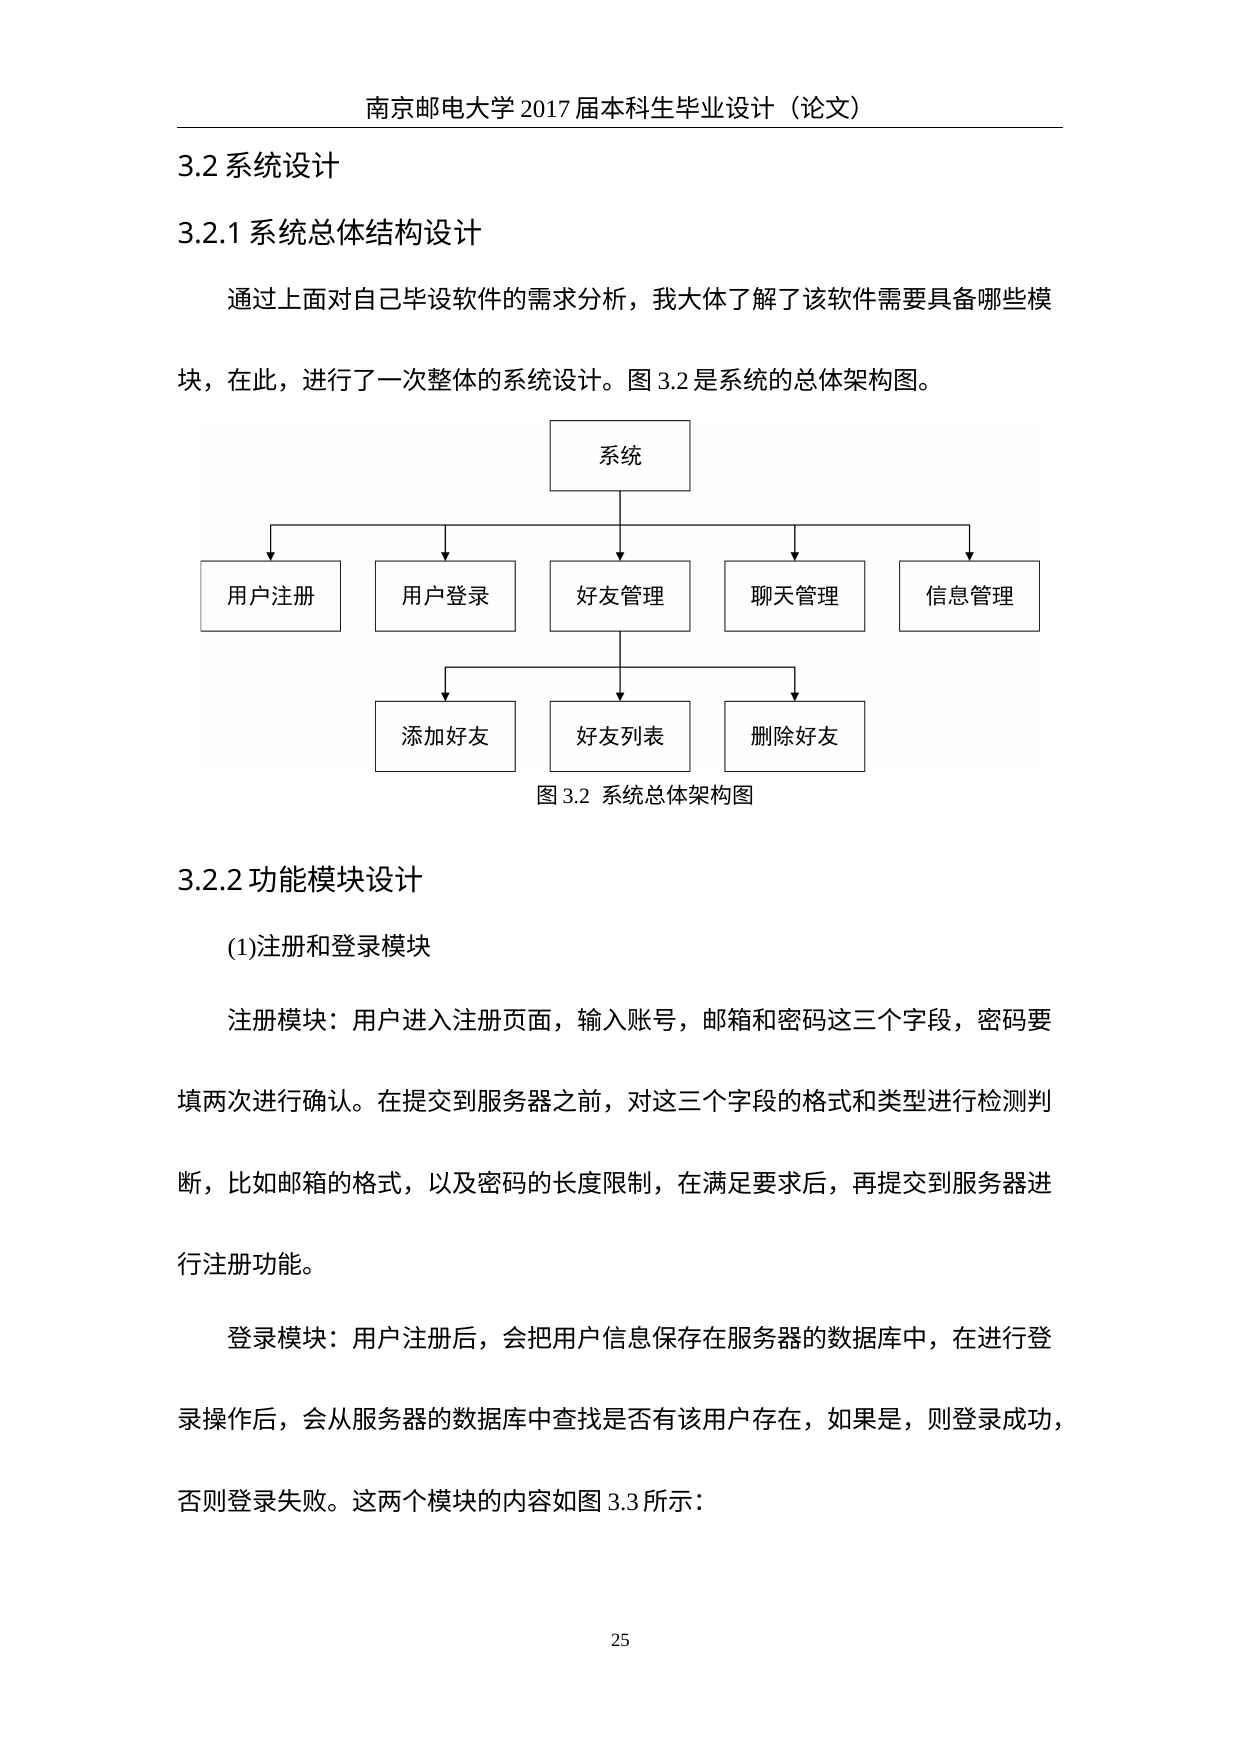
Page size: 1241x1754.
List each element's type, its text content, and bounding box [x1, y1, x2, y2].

text 登录模块：用户注册后，会把用户信息保存在服务器的数据库中，在进行登录操作后，会从服务器的数据库中查找是否有该用户存在，如果是，则登录成功，否则登录失败。这两个模块的内容如图3.3所示： [177, 1304, 1063, 1532]
picture [200, 420, 1040, 772]
text (1)注册和登录模块 [177, 912, 1063, 977]
text 图3.2 系统总体架构图 [177, 778, 1063, 811]
subtitle 3.2.2功能模块设计 [177, 845, 1063, 910]
text 通过上面对自己毕设软件的需求分析，我大体了解了该软件需要具备哪些模块，在此，进行了一次整体的系统设计。图3.2是系统的总体架构图。 [177, 265, 1063, 411]
text 注册模块：用户进入注册页面，输入账号，邮箱和密码这三个字段，密码要填两次进行确认。在提交到服务器之前，对这三个字段的格式和类型进行检测判断，比如邮箱的格式，以及密码的长度限制，在满足要求后，再提交到服务器进行注册功能。 [177, 986, 1063, 1295]
subtitle 3.2.1系统总体结构设计 [177, 198, 1063, 263]
subtitle 3.2系统设计 [177, 131, 1063, 196]
